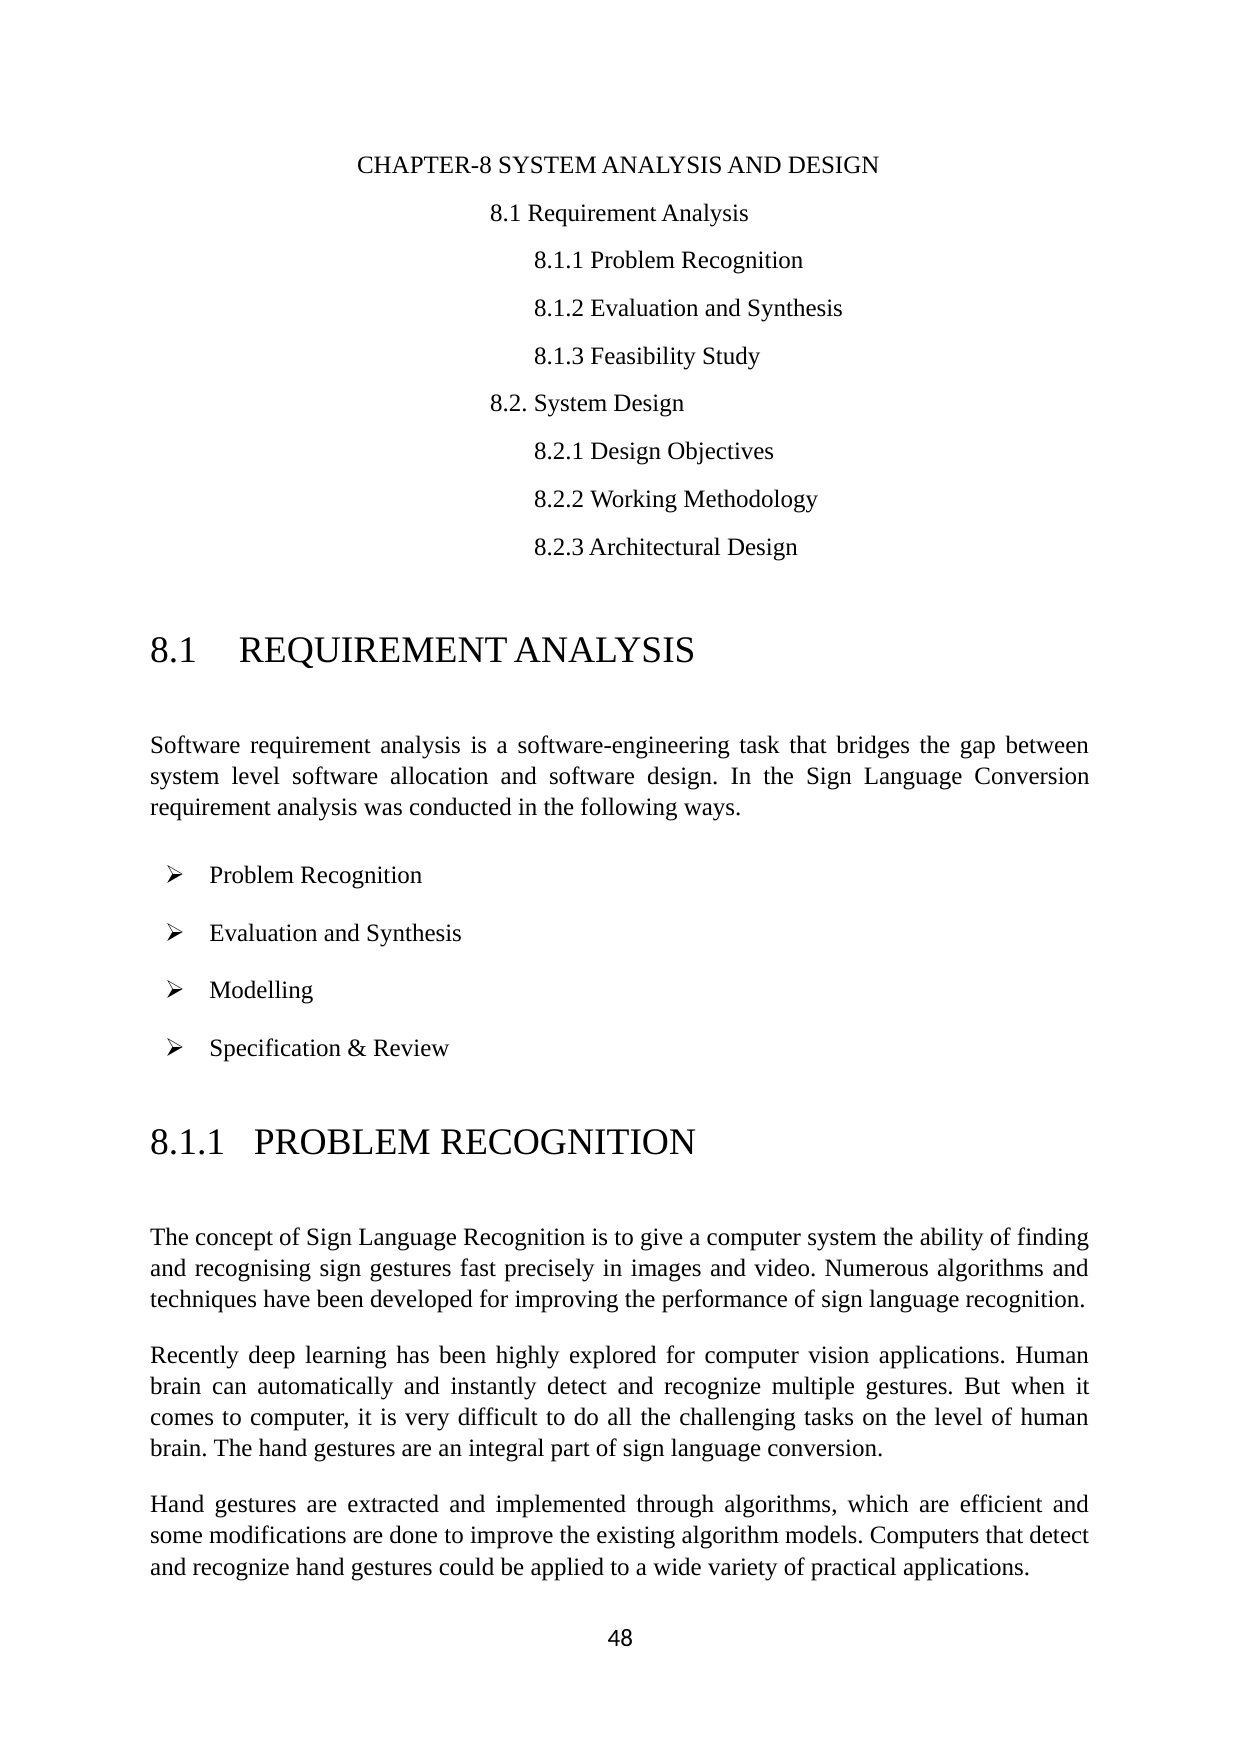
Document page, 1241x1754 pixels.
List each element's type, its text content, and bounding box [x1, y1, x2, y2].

text 8.1.3 Feasibility Study [150, 341, 1090, 369]
text CHAPTER-8 SYSTEM ANALYSIS AND DESIGN [150, 150, 1090, 179]
text Software requirement analysis is a software-engineering task that bridges the gap between system level software allocation and software design. In the Sign Language Conversion requirement analysis was conducted in the following ways. [150, 730, 1090, 821]
text 8.2.3 Architectural Design [150, 532, 1090, 560]
text 8.1 Requirement Analysis [150, 198, 1090, 226]
text Hand gestures are extracted and implemented through algorithms, which are efficient and some modifications are done to improve the existing algorithm models. Computers that detect and recognize hand gestures could be applied to a wide variety of practical applications. [150, 1489, 1090, 1580]
list Specification & Review [165, 1033, 1090, 1062]
text Recently deep learning has been highly explored for computer vision applications. Human brain can automatically and instantly detect and recognize multiple gestures. But when it comes to computer, it is very difficult to do all the challenging tasks on the level of human brain. The hand gestures are an integral part of sign language conversion. [150, 1340, 1090, 1462]
list PROBLEM RECOGNITION [150, 1119, 1090, 1162]
text 8.2.1 Design Objectives [150, 436, 1090, 465]
list Modelling [165, 976, 1090, 1004]
text 8.2. System Design [150, 388, 1090, 417]
list Evaluation and Synthesis [165, 918, 1090, 947]
list Problem Recognition [165, 861, 1090, 889]
text 8.1.1 Problem Recognition [150, 245, 1090, 274]
text The concept of Sign Language Recognition is to give a computer system the ability of finding and recognising sign gestures fast precisely in images and video. Numerous algorithms and techniques have been developed for improving the performance of sign language recognition. [150, 1222, 1090, 1313]
text 8.2.2 Working Methodology [150, 484, 1090, 513]
list REQUIREMENT ANALYSIS [150, 627, 1090, 670]
text 8.1.2 Evaluation and Synthesis [150, 293, 1090, 322]
